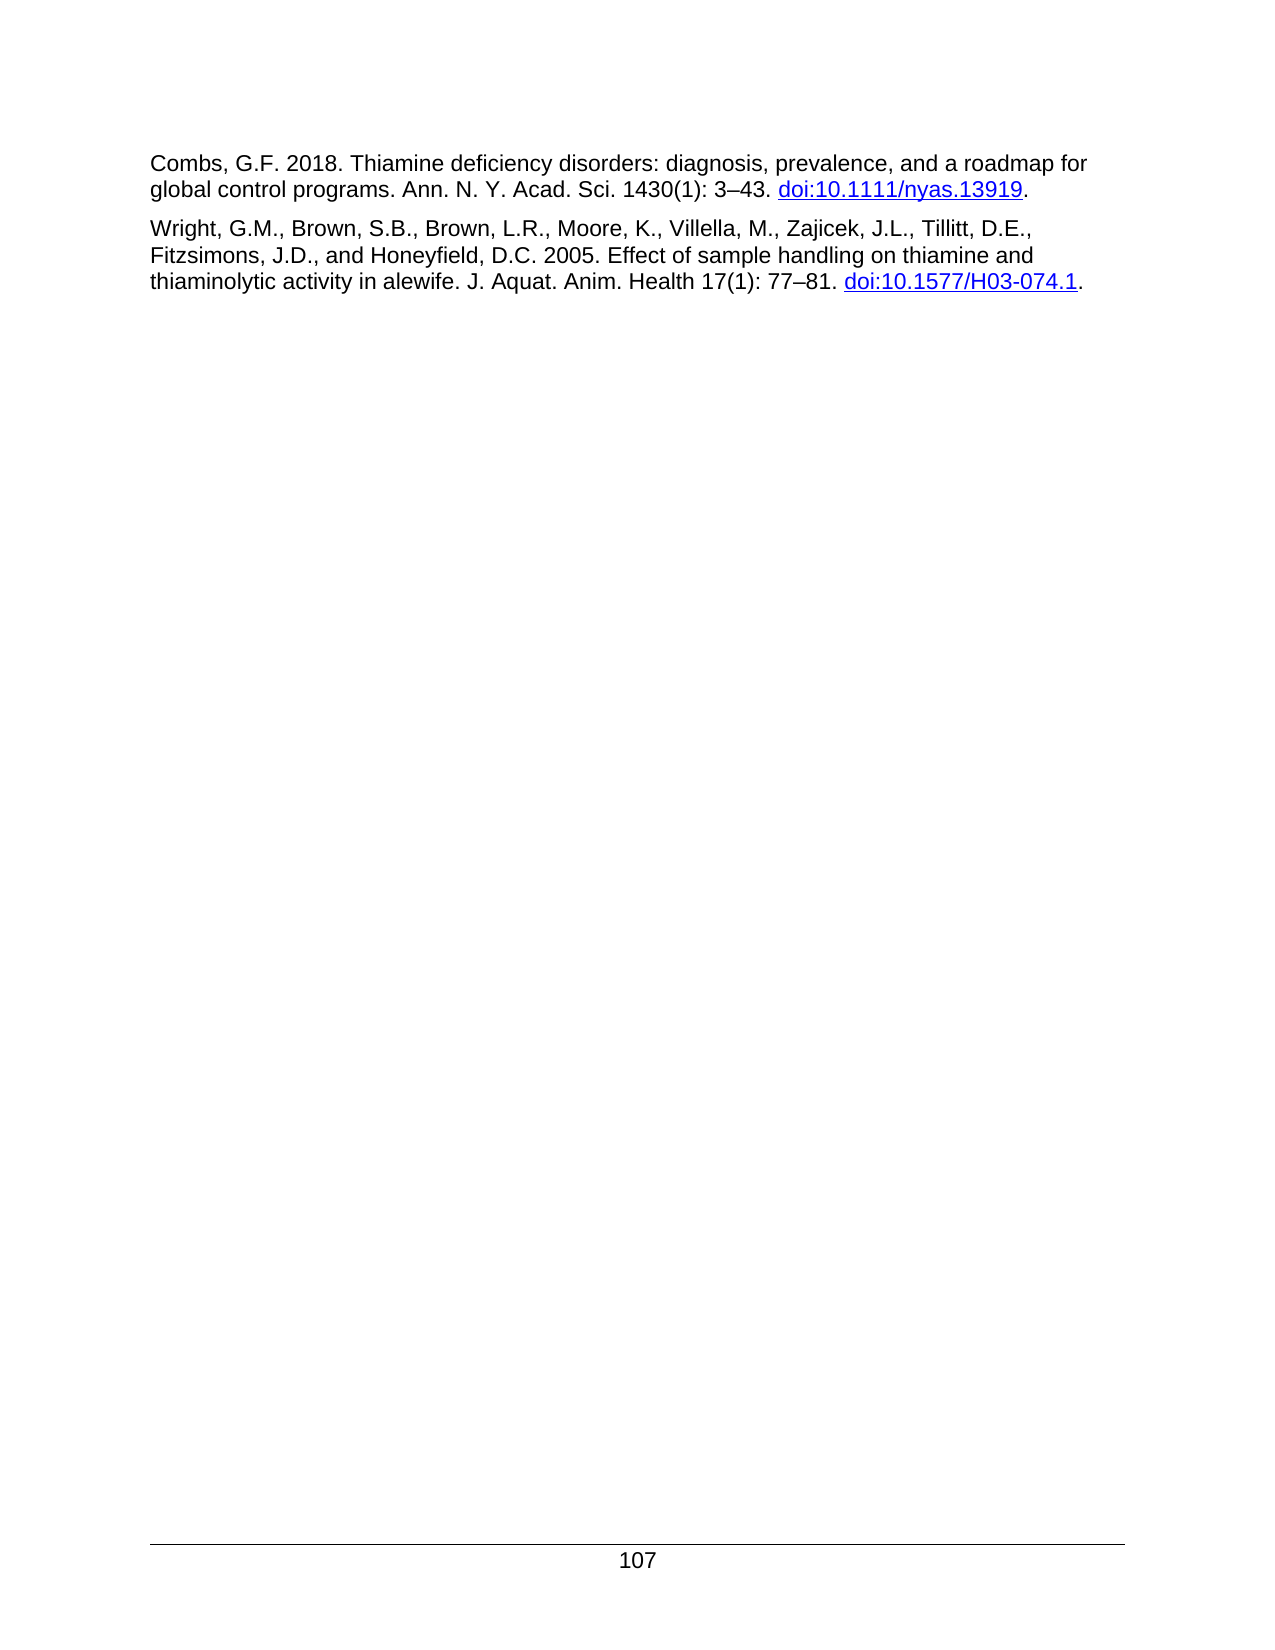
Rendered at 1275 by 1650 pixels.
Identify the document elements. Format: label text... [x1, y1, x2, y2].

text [150, 150, 1125, 203]
text Wright, G.M., Brown, S.B., Brown, L.R., Moore, K., Villella, M., Zajicek, J.L., Tillitt, D.E., Fitzsimons, J.D., and Honeyfield, D.C. 2005. Effect of sample handling on thiamine and thiaminolytic activity in alewife. J. Aquat. Anim. Health 17(1): 77–81. doi:10.1577/H03-074.1. [150, 215, 1125, 294]
